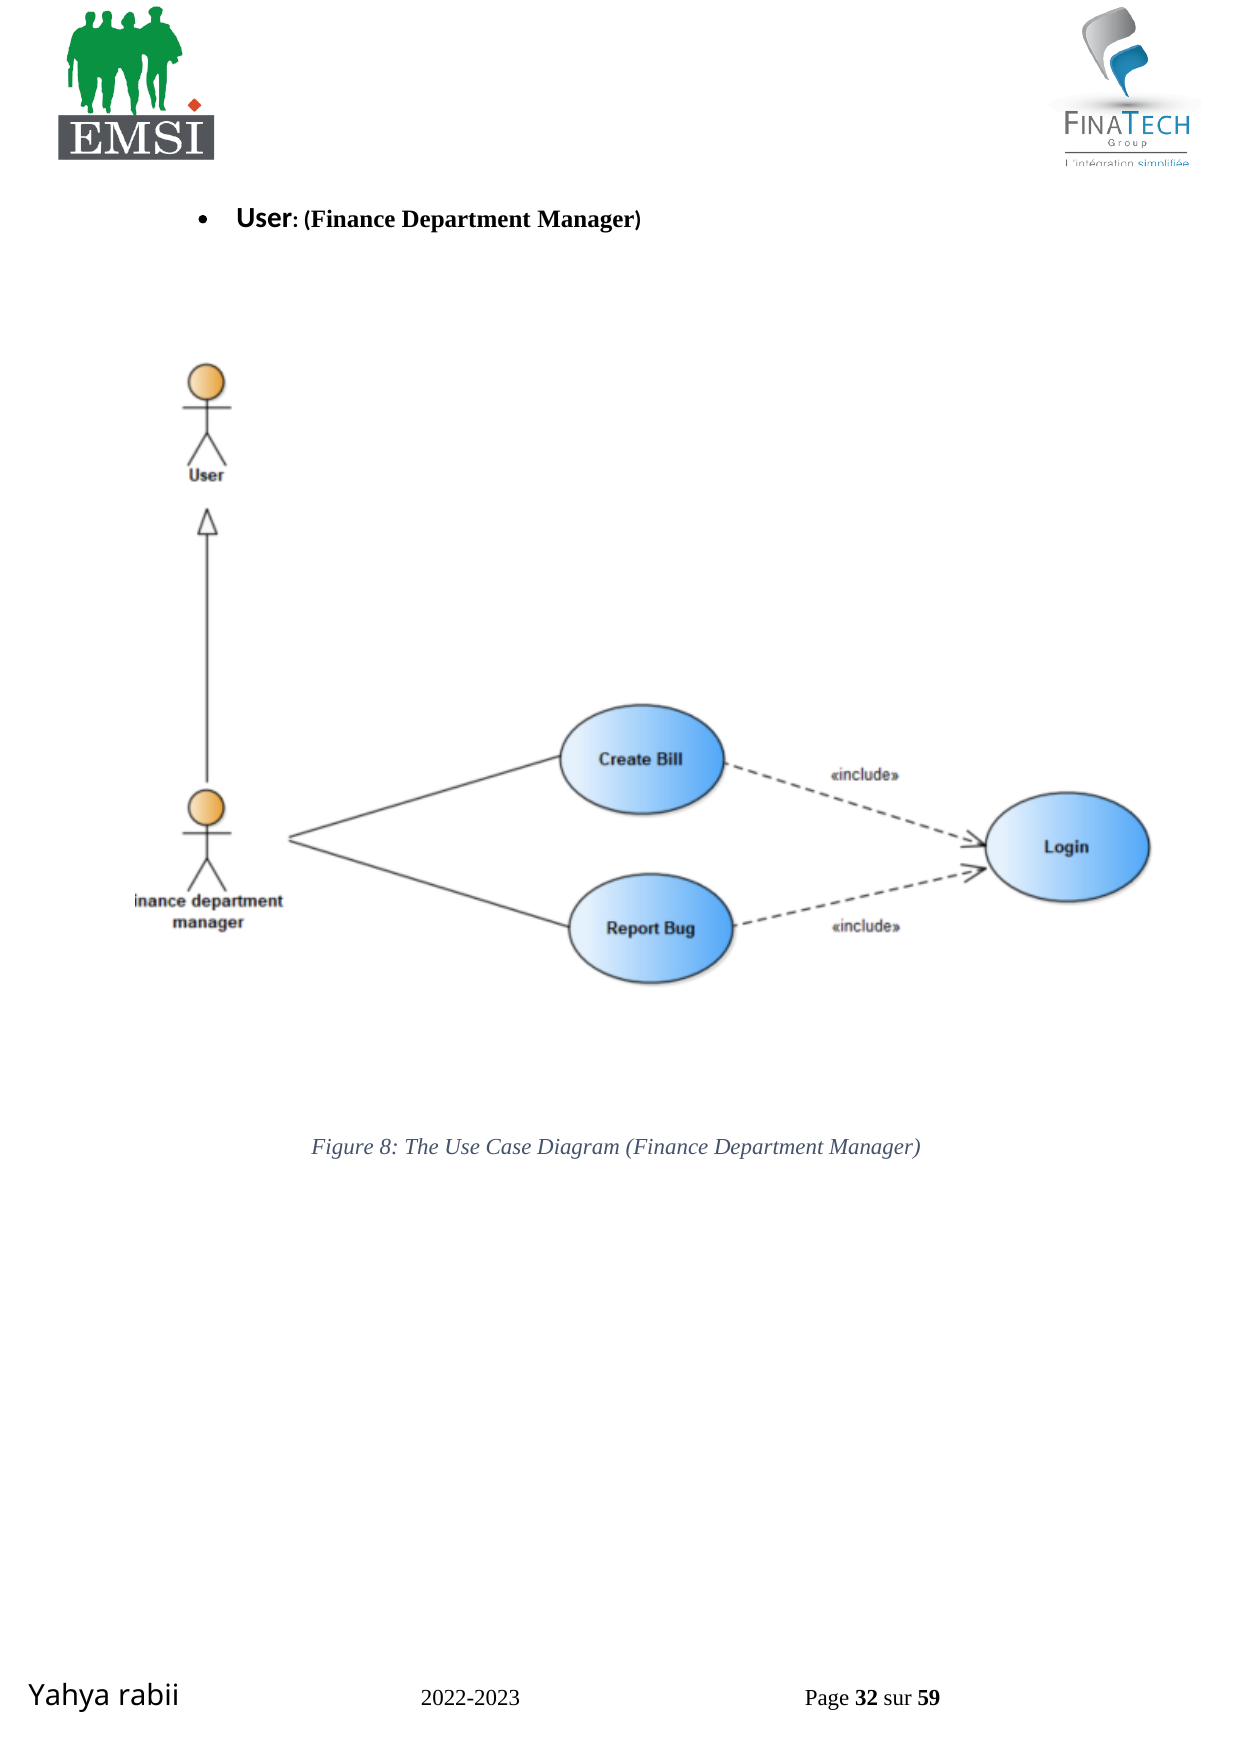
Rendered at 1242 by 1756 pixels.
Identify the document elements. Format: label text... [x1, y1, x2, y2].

picture [135, 345, 1159, 1028]
picture [1048, 6, 1202, 167]
list User: (Finance Department Manager) [199, 199, 1242, 234]
picture [50, 3, 220, 166]
text Figure 8: The Use Case Diagram (Finance Department Manager) [136, 1133, 1098, 1159]
